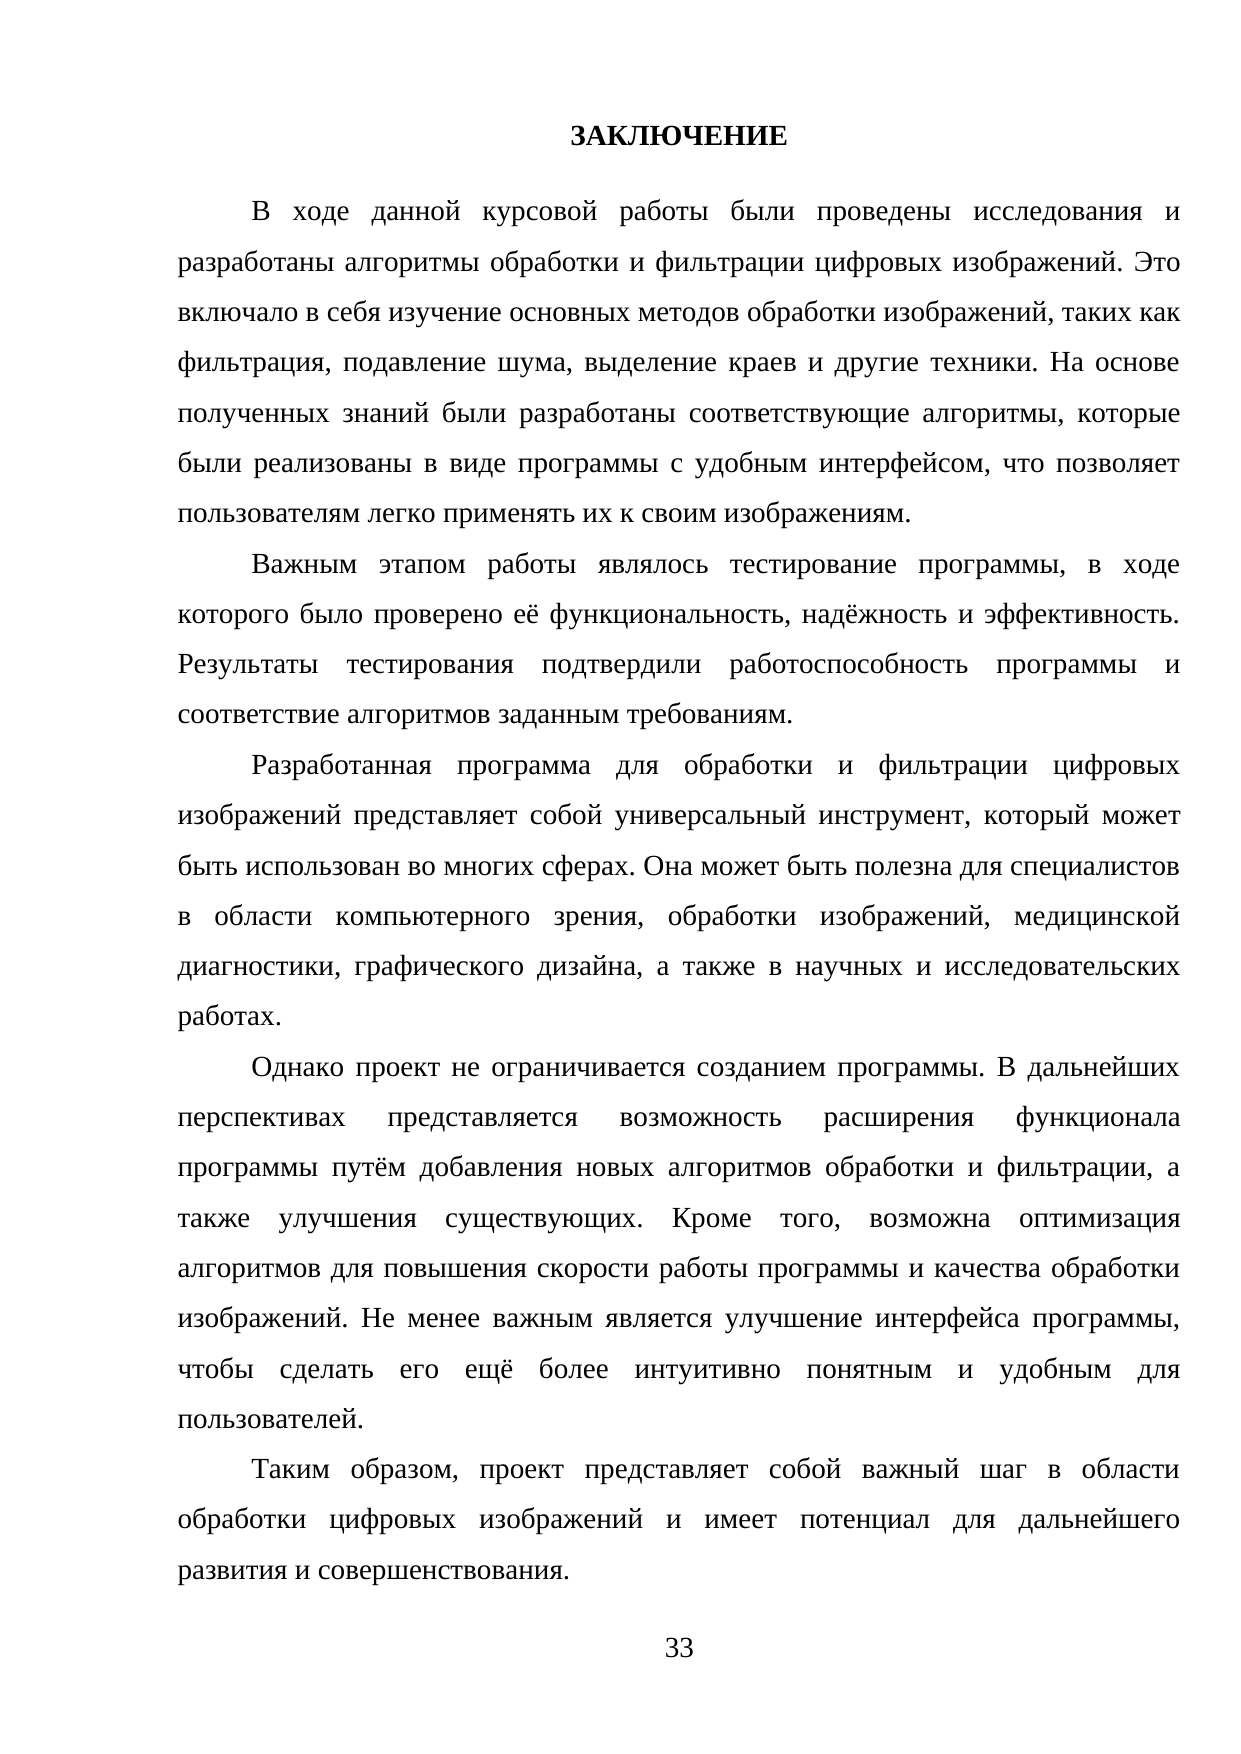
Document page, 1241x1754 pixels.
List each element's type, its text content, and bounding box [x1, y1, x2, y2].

text Таким образом, проект представляет собой важный шаг в области обработки цифровых изображений и имеет потенциал для дальнейшего развития и совершенствования. [177, 1451, 1181, 1586]
text Однако проект не ограничивается созданием программы. В дальнейших перспективах представляется возможность расширения функционала программы путём добавления новых алгоритмов обработки и фильтрации, а также улучшения существующих. Кроме того, возможна оптимизация алгоритмов для повышения скорости работы программы и качества обработки изображений. Не менее важным является улучшение интерфейса программы, чтобы сделать его ещё более интуитивно понятным и удобным для пользователей. [177, 1049, 1181, 1434]
text Важным этапом работы являлось тестирование программы, в ходе которого было проверено её функциональность, надёжность и эффективность. Результаты тестирования подтвердили работоспособность программы и соответствие алгоритмов заданным требованиям. [177, 546, 1181, 730]
text В ходе данной курсовой работы были проведены исследования и разработаны алгоритмы обработки и фильтрации цифровых изображений. Это включало в себя изучение основных методов обработки изображений, таких как фильтрация, подавление шума, выделение краев и другие техники. На основе полученных знаний были разработаны соответствующие алгоритмы, которые были реализованы в виде программы с удобным интерфейсом, что позволяет пользователям легко применять их к своим изображениям. [177, 193, 1181, 529]
text Разработанная программа для обработки и фильтрации цифровых изображений представляет собой универсальный инструмент, который может быть использован во многих сферах. Она может быть полезна для специалистов в области компьютерного зрения, обработки изображений, медицинской диагностики, графического дизайна, а также в научных и исследовательских работах. [177, 747, 1181, 1032]
subtitle ЗАКЛЮЧЕНИЕ [177, 118, 1181, 152]
